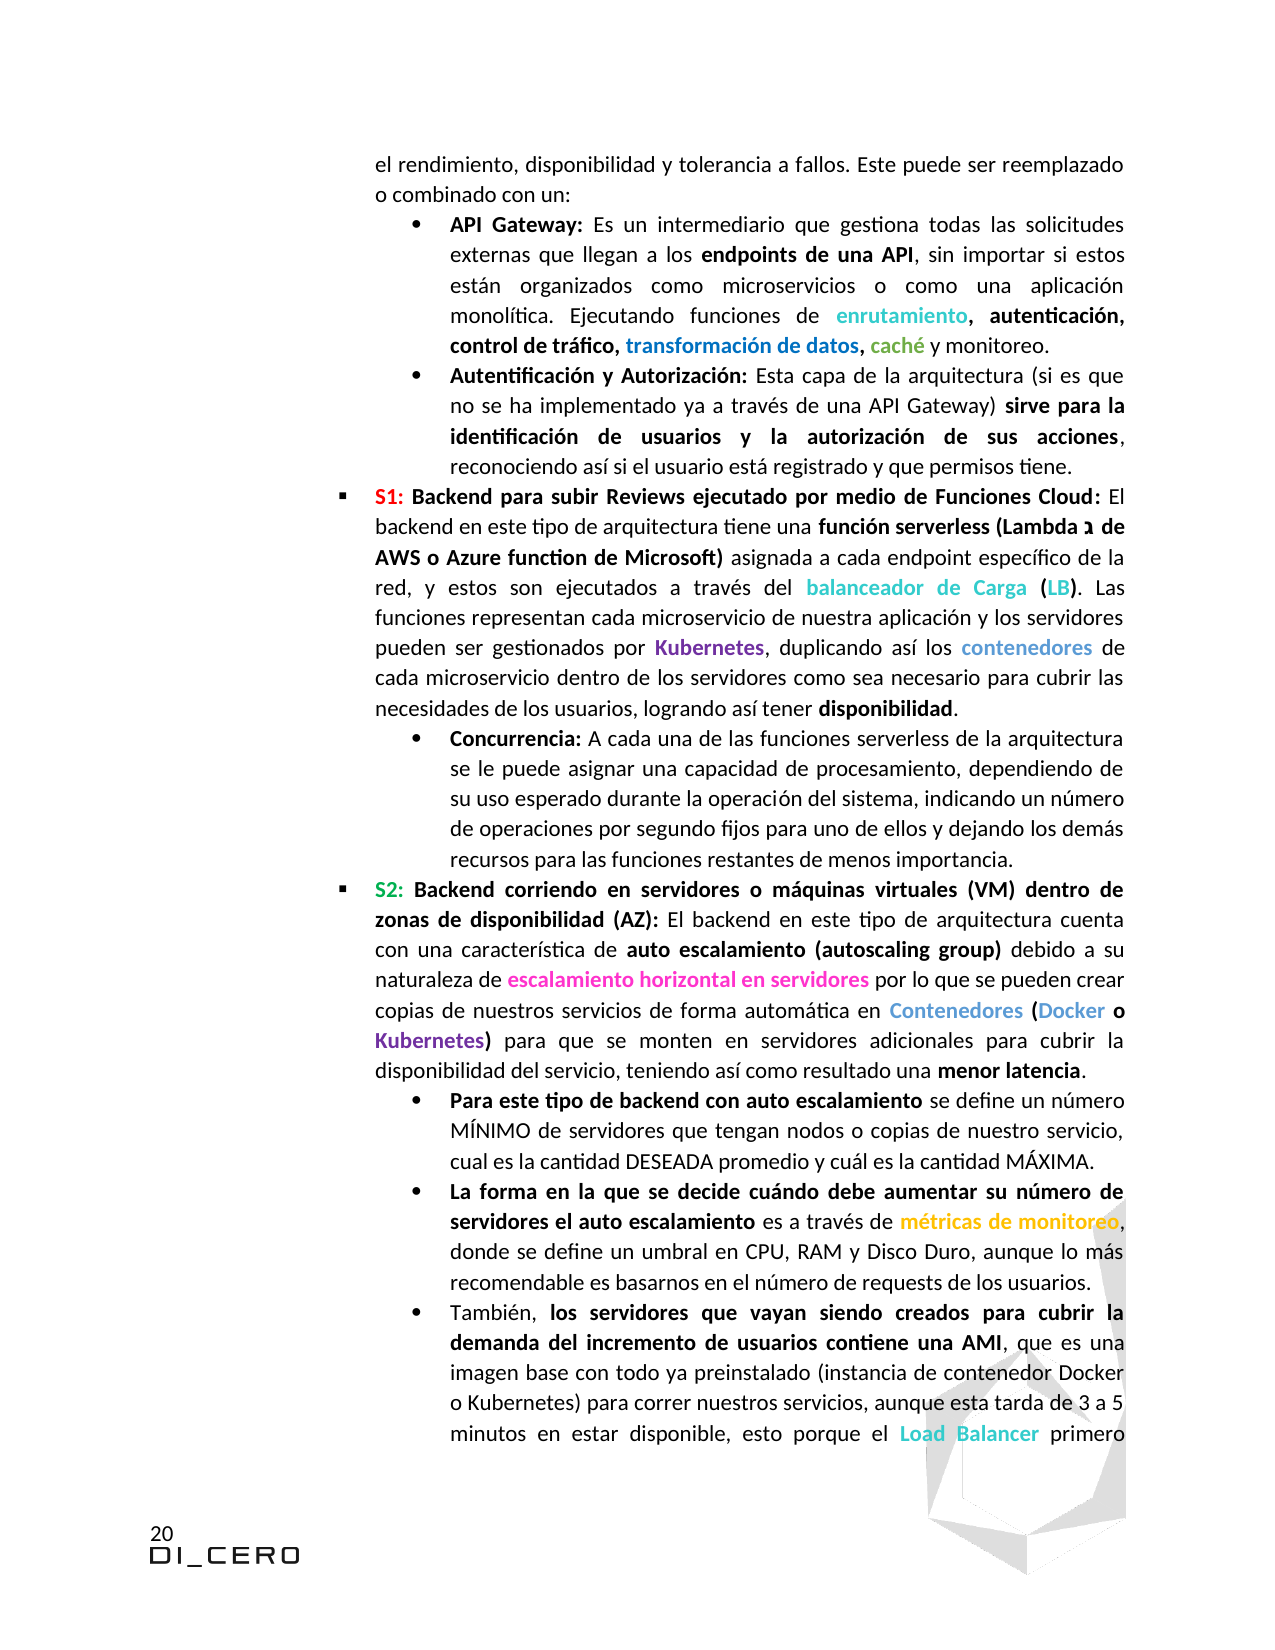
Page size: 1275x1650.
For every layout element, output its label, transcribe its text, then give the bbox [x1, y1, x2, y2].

list Autentificación y Autorización: Esta capa de la arquitectura (si es que no se ha implementado ya a través de una API Gateway) sirve para la identificación de usuarios y la autorización de sus acciones, reconociendo así si el usuario está registrado y que permisos tiene. [412, 361, 1125, 480]
list API Gateway: Es un intermediario que gestiona todas las solicitudes externas que llegan a los endpoints de una API, sin importar si estos están organizados como microservicios o como una aplicación monolítica. Ejecutando funciones de enrutamiento, autenticación, control de tráfico, transformación de datos, caché y monitoreo. [412, 210, 1125, 359]
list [337, 150, 1125, 208]
list Para este tipo de backend con auto escalamiento se define un número MÍNIMO de servidores que tengan nodos o copias de nuestro servicio, cual es la cantidad DESEADA promedio y cuál es la cantidad MÁXIMA. [412, 1086, 1125, 1175]
picture [150, 1547, 299, 1567]
list S2: Backend corriendo en servidores o máquinas virtuales (VM) dentro de zonas de disponibilidad (AZ): El backend en este tipo de arquitectura cuenta con una característica de auto escalamiento (autoscaling group) debido a su naturaleza de escalamiento horizontal en servidores por lo que se pueden crear copias de nuestros servicios de forma automática en Contenedores (Docker o Kubernetes) para que se monten en servidores adicionales para cubrir la disponibilidad del servicio, teniendo así como resultado una menor latencia. [337, 875, 1125, 1084]
list La forma en la que se decide cuándo debe aumentar su número de servidores el auto escalamiento es a través de métricas de monitoreo, donde se define un umbral en CPU, RAM y Disco Duro, aunque lo más recomendable es basarnos en el número de requests de los usuarios. [412, 1177, 1125, 1296]
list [412, 1298, 1125, 1447]
picture [925, 1198, 1126, 1575]
list S1: Backend para subir Reviews ejecutado por medio de Funciones Cloud: El backend en este tipo de arquitectura tiene una función serverless (Lambda ג de AWS o Azure function de Microsoft) asignada a cada endpoint específico de la red, y estos son ejecutados a través del balanceador de Carga (LB). Las funciones representan cada microservicio de nuestra aplicación y los servidores pueden ser gestionados por Kubernetes, duplicando así los contenedores de cada microservicio dentro de los servidores como sea necesario para cubrir las necesidades de los usuarios, logrando así tener disponibilidad. [337, 482, 1125, 722]
list Concurrencia: A cada una de las funciones serverless de la arquitectura se le puede asignar una capacidad de procesamiento, dependiendo de su uso esperado durante la operación del sistema, indicando un número de operaciones por segundo fijos para uno de ellos y dejando los demás recursos para las funciones restantes de menos importancia. [412, 724, 1125, 873]
